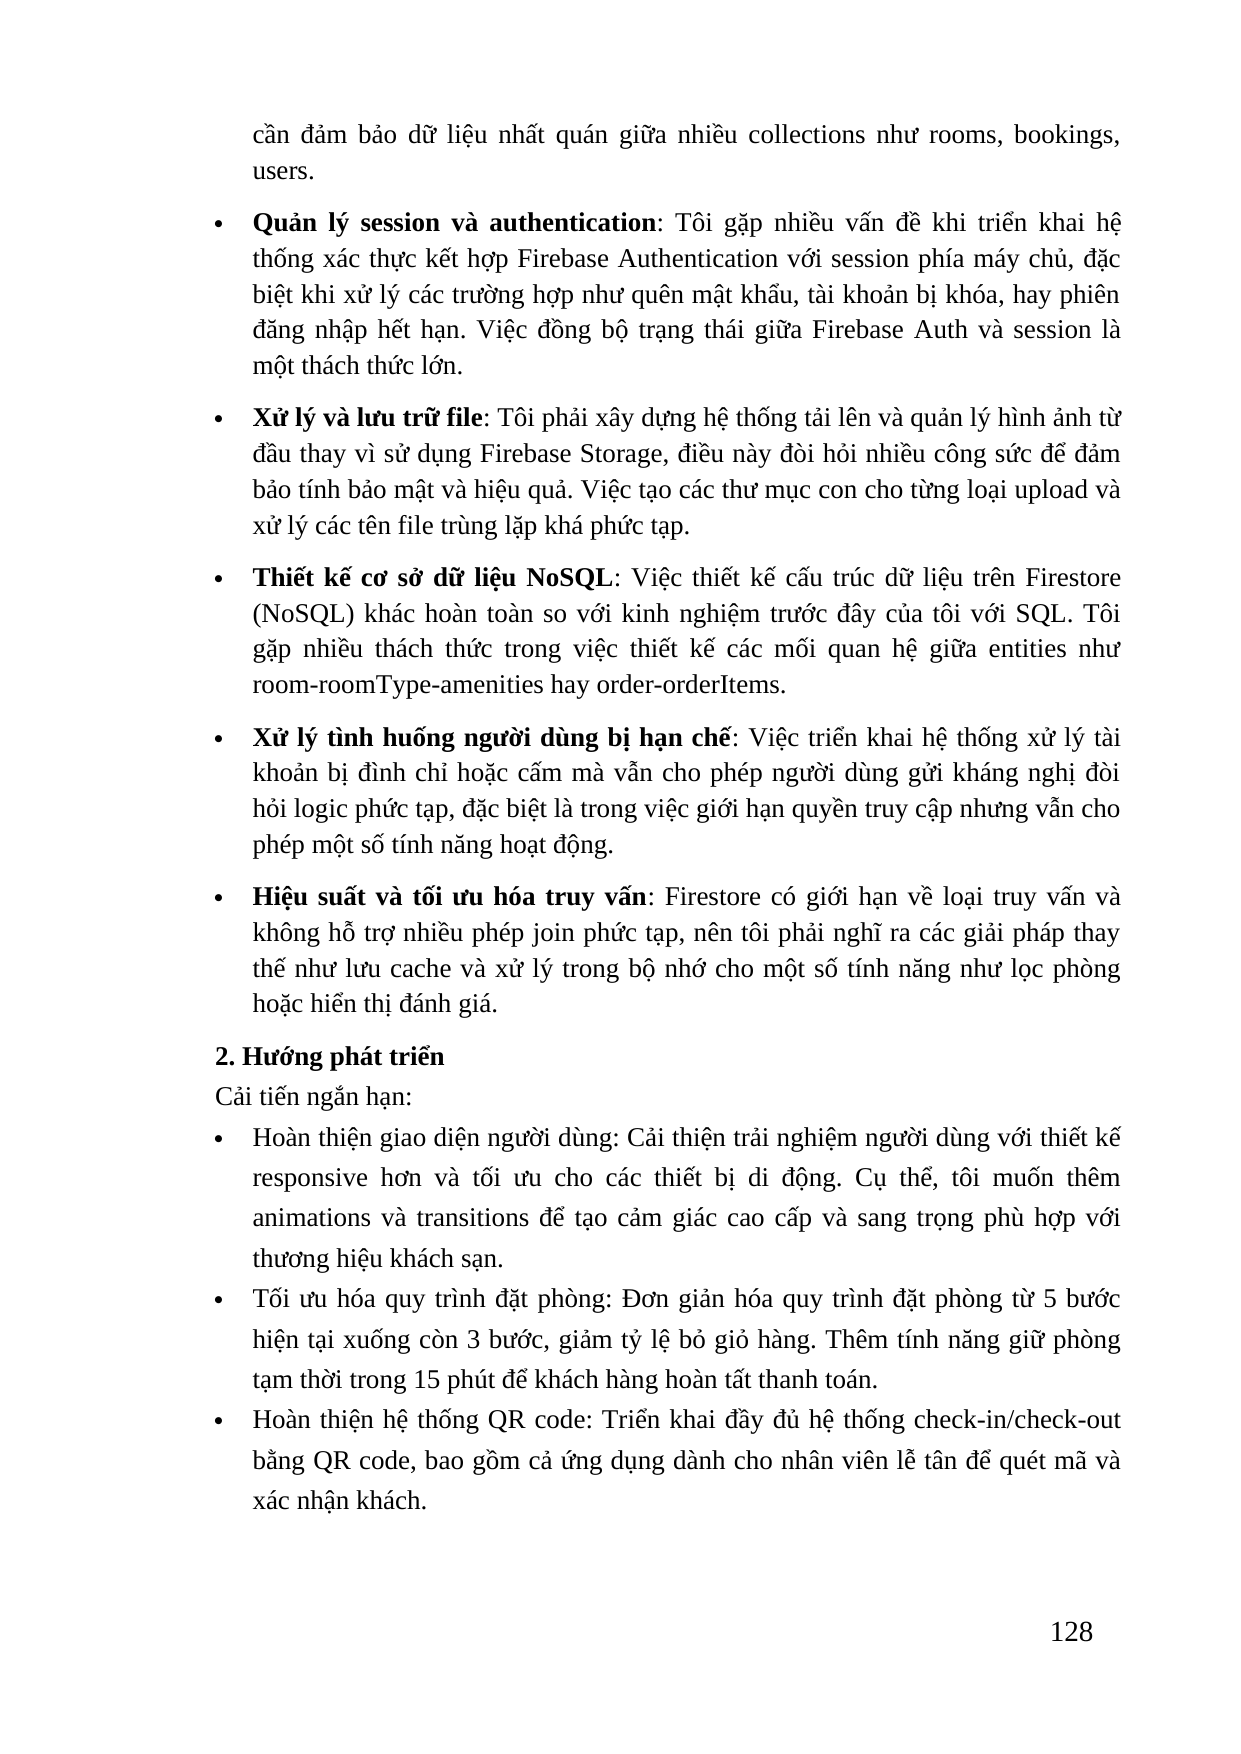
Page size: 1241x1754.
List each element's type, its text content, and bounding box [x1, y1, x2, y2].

list Xử lý và lưu trữ file: Tôi phải xây dựng hệ thống tải lên và quản lý hình ảnh từ đầu thay vì sử dụng Firebase Storage, điều này đòi hỏi nhiều công sức để đảm bảo tính bảo mật và hiệu quả. Việc tạo các thư mục con cho từng loại upload và xử lý các tên file trùng lặp khá phức tạp. [215, 402, 1122, 540]
list Hoàn thiện hệ thống QR code: Triển khai đầy đủ hệ thống check-in/check-out bằng QR code, bao gồm cả ứng dụng dành cho nhân viên lễ tân để quét mã và xác nhận khách. [215, 1404, 1122, 1516]
list 2. Hướng phát triển [215, 1040, 1122, 1071]
list Hoàn thiện giao diện người dùng: Cải thiện trải nghiệm người dùng với thiết kế responsive hơn và tối ưu cho các thiết bị di động. Cụ thể, tôi muốn thêm animations và transitions để tạo cảm giác cao cấp và sang trọng phù hợp với thương hiệu khách sạn. [215, 1121, 1122, 1273]
list Cải tiến ngắn hạn: [215, 1080, 1122, 1111]
list Hiệu suất và tối ưu hóa truy vấn: Firestore có giới hạn về loại truy vấn và không hỗ trợ nhiều phép join phức tạp, nên tôi phải nghĩ ra các giải pháp thay thế như lưu cache và xử lý trong bộ nhớ cho một số tính năng như lọc phòng hoặc hiển thị đánh giá. [215, 880, 1122, 1019]
list Thiết kế cơ sở dữ liệu NoSQL: Việc thiết kế cấu trúc dữ liệu trên Firestore (NoSQL) khác hoàn toàn so với kinh nghiệm trước đây của tôi với SQL. Tôi gặp nhiều thách thức trong việc thiết kế các mối quan hệ giữa entities như room-roomType-amenities hay order-orderItems. [215, 561, 1122, 699]
list Quản lý session và authentication: Tôi gặp nhiều vấn đề khi triển khai hệ thống xác thực kết hợp Firebase Authentication với session phía máy chủ, đặc biệt khi xử lý các trường hợp như quên mật khẩu, tài khoản bị khóa, hay phiên đăng nhập hết hạn. Việc đồng bộ trạng thái giữa Firebase Auth và session là một thách thức lớn. [215, 206, 1122, 380]
list Xử lý tình huống người dùng bị hạn chế: Việc triển khai hệ thống xử lý tài khoản bị đình chỉ hoặc cấm mà vẫn cho phép người dùng gửi kháng nghị đòi hỏi logic phức tạp, đặc biệt là trong việc giới hạn quyền truy cập nhưng vẫn cho phép một số tính năng hoạt động. [215, 721, 1122, 859]
list Tối ưu hóa quy trình đặt phòng: Đơn giản hóa quy trình đặt phòng từ 5 bước hiện tại xuống còn 3 bước, giảm tỷ lệ bỏ giỏ hàng. Thêm tính năng giữ phòng tạm thời trong 15 phút để khách hàng hoàn tất thanh toán. [215, 1282, 1122, 1394]
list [215, 118, 1122, 185]
